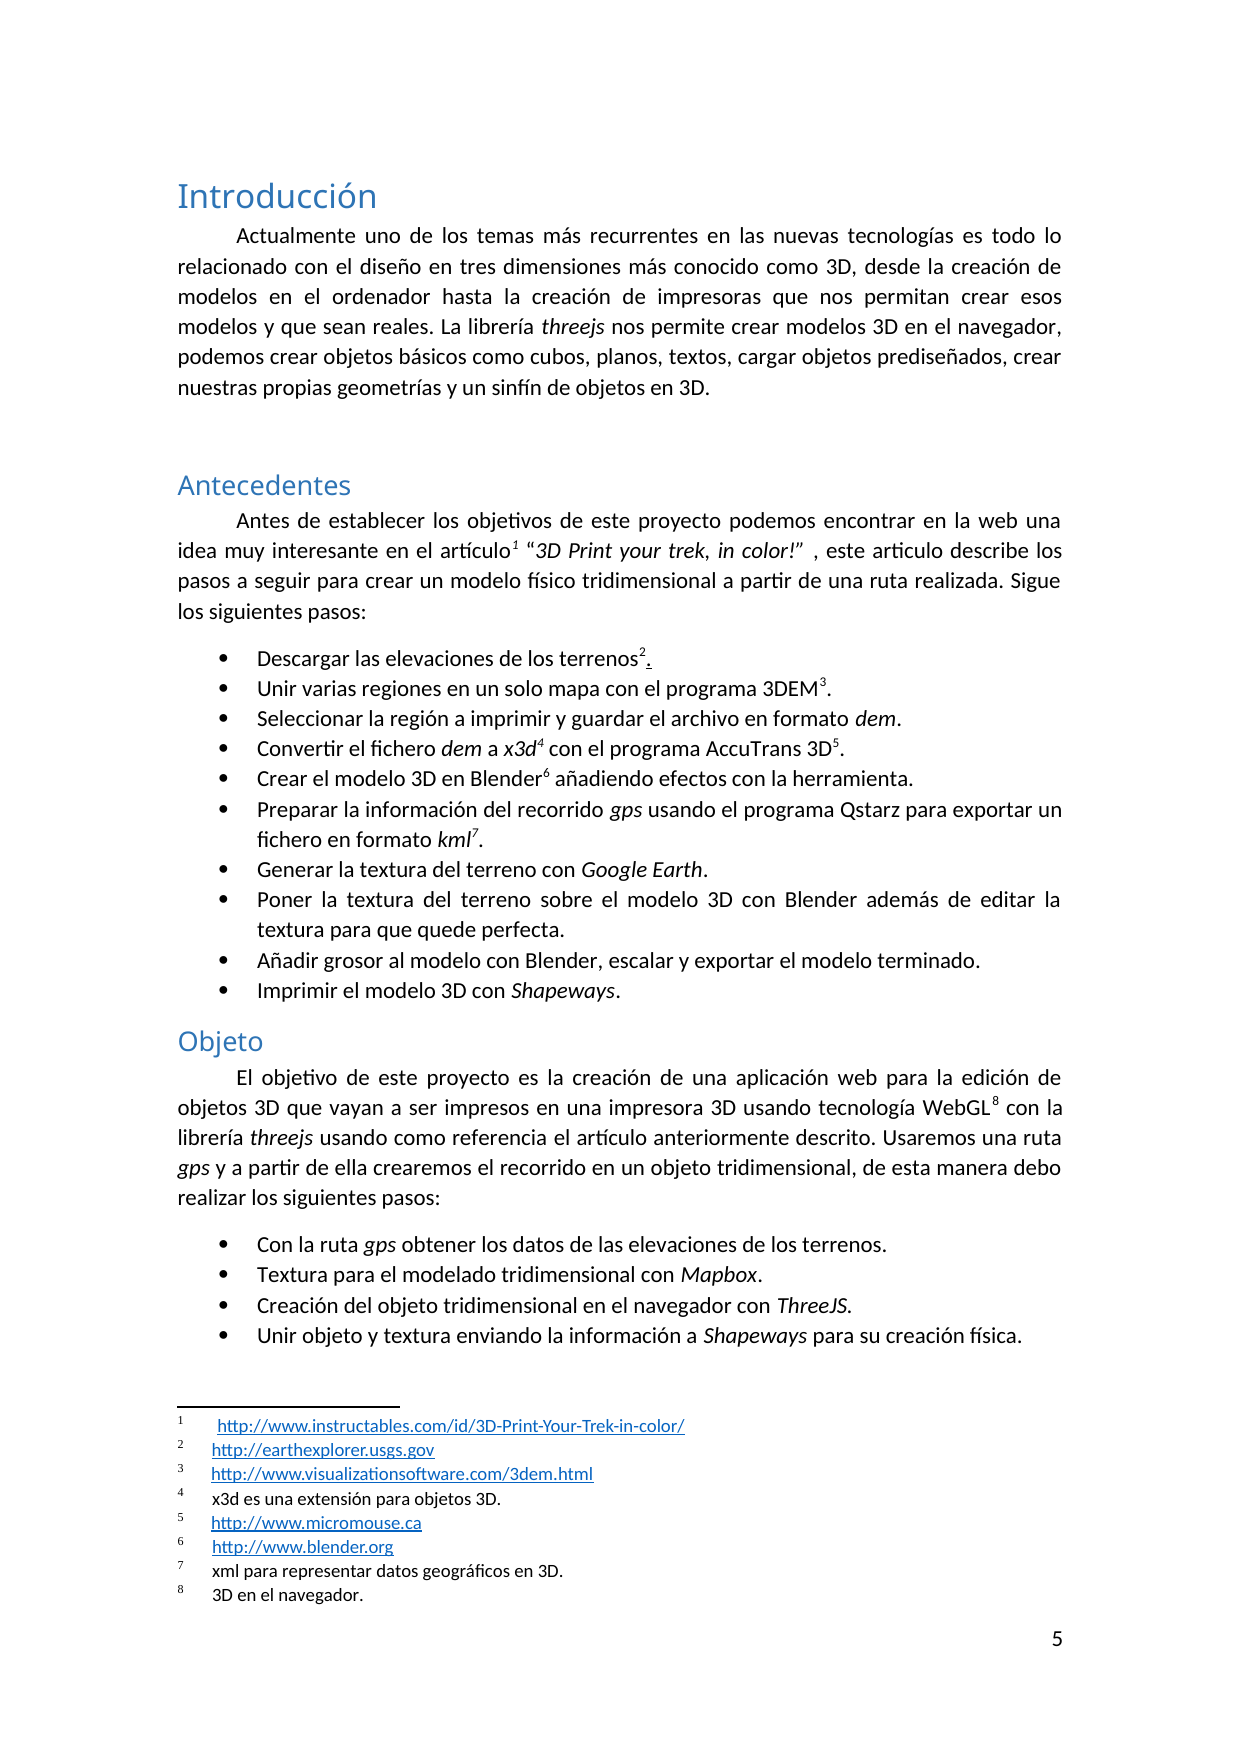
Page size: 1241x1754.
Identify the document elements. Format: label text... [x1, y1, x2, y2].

text El objetivo de este proyecto es la creación de una aplicación web para la edición de objetos 3D que vayan a ser impresos en una impresora 3D usando tecnología WebGL con la librería threejs usando como referencia el artículo anteriormente descrito. Usaremos una ruta gps y a partir de ella crearemos el recorrido en un objeto tridimensional, de esta manera debo realizar los siguientes pasos: [177, 1063, 1063, 1212]
subtitle Objeto [177, 1023, 1063, 1060]
list Poner la textura del terreno sobre el modelo 3D con Blender además de editar la textura para que quede perfecta. [219, 885, 1063, 944]
list Textura para el modelado tridimensional con Mapbox. [219, 1261, 1063, 1289]
list Creación del objeto tridimensional en el navegador con ThreeJS. [219, 1291, 1063, 1319]
list Preparar la información del recorrido gps usando el programa Qstarz para exportar un fichero en formato kml. [219, 795, 1063, 853]
subtitle Antecedentes [177, 466, 1063, 503]
list Imprimir el modelo 3D con Shapeways. [219, 976, 1063, 1004]
list Con la ruta gps obtener los datos de las elevaciones de los terrenos. [219, 1230, 1063, 1258]
text Antes de establecer los objetivos de este proyecto podemos encontrar en la web una idea muy interesante en el artículo “3D Print your trek, in color!” , este articulo describe los pasos a seguir para crear un modelo físico tridimensional a partir de una ruta realizada. Sigue los siguientes pasos: [177, 506, 1063, 625]
list Convertir el fichero dem a x3d con el programa AccuTrans 3D. [219, 734, 1063, 762]
subtitle Introducción [177, 173, 1063, 218]
list Seleccionar la región a imprimir y guardar el archivo en formato dem. [219, 704, 1063, 732]
text Actualmente uno de los temas más recurrentes en las nuevas tecnologías es todo lo relacionado con el diseño en tres dimensiones más conocido como 3D, desde la creación de modelos en el ordenador hasta la creación de impresoras que nos permitan crear esos modelos y que sean reales. La librería threejs nos permite crear modelos 3D en el navegador, podemos crear objetos básicos como cubos, planos, textos, cargar objetos prediseñados, crear nuestras propias geometrías y un sinfín de objetos en 3D. [177, 222, 1063, 401]
list Unir objeto y textura enviando la información a Shapeways para su creación física. [219, 1321, 1063, 1349]
list Unir varias regiones en un solo mapa con el programa 3DEM. [219, 674, 1063, 702]
list Añadir grosor al modelo con Blender, escalar y exportar el modelo terminado. [219, 946, 1063, 974]
list Crear el modelo 3D en Blender añadiendo efectos con la herramienta. [219, 764, 1063, 793]
list Descargar las elevaciones de los terrenos. [219, 644, 1063, 672]
list Generar la textura del terreno con Google Earth. [219, 855, 1063, 883]
